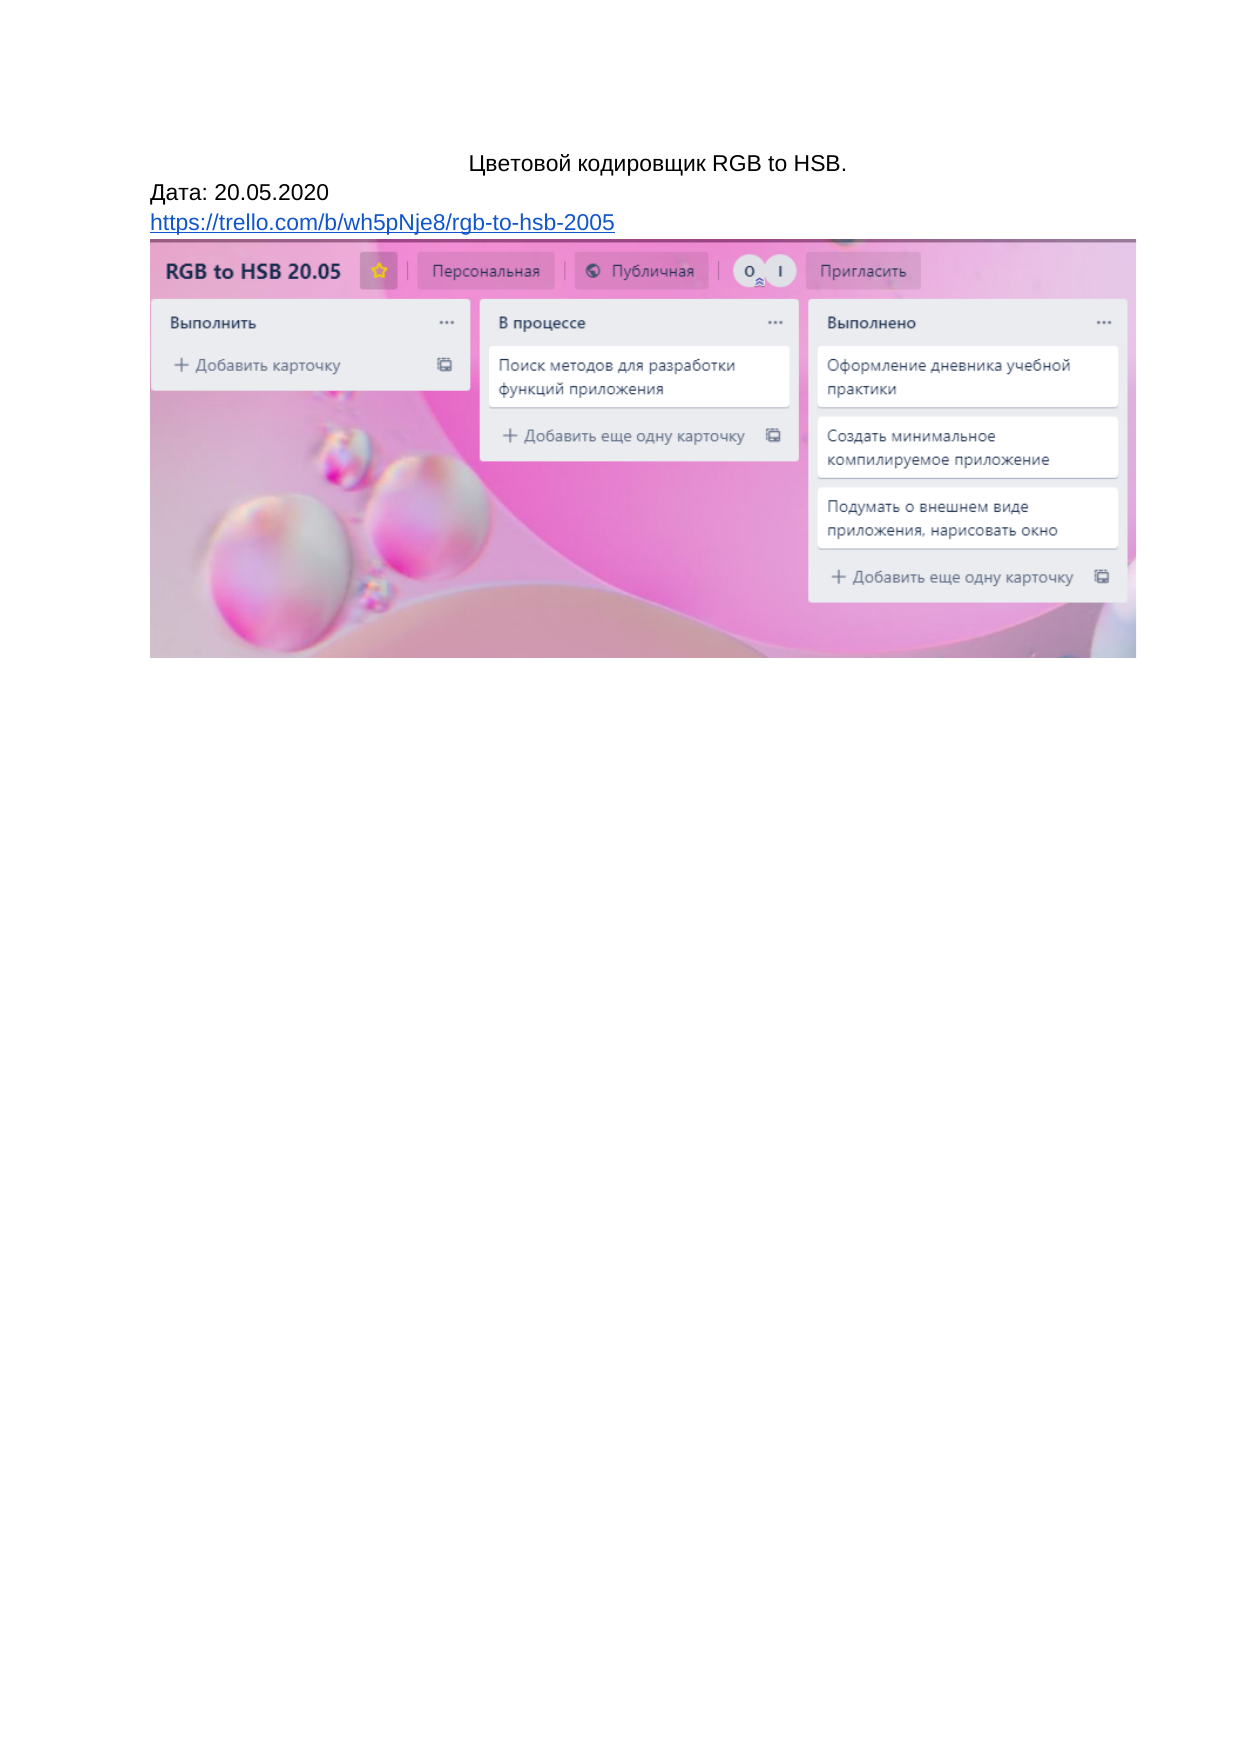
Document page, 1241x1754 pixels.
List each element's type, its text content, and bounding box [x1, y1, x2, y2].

text https://trello.com/b/wh5pNje8/rgb-to-hsb-2005 [150, 209, 1090, 236]
picture [150, 239, 1137, 658]
text Цветовой кодировщик RGB to HSB. [225, 150, 1090, 176]
text Дата: 20.05.2020 [150, 179, 1090, 205]
